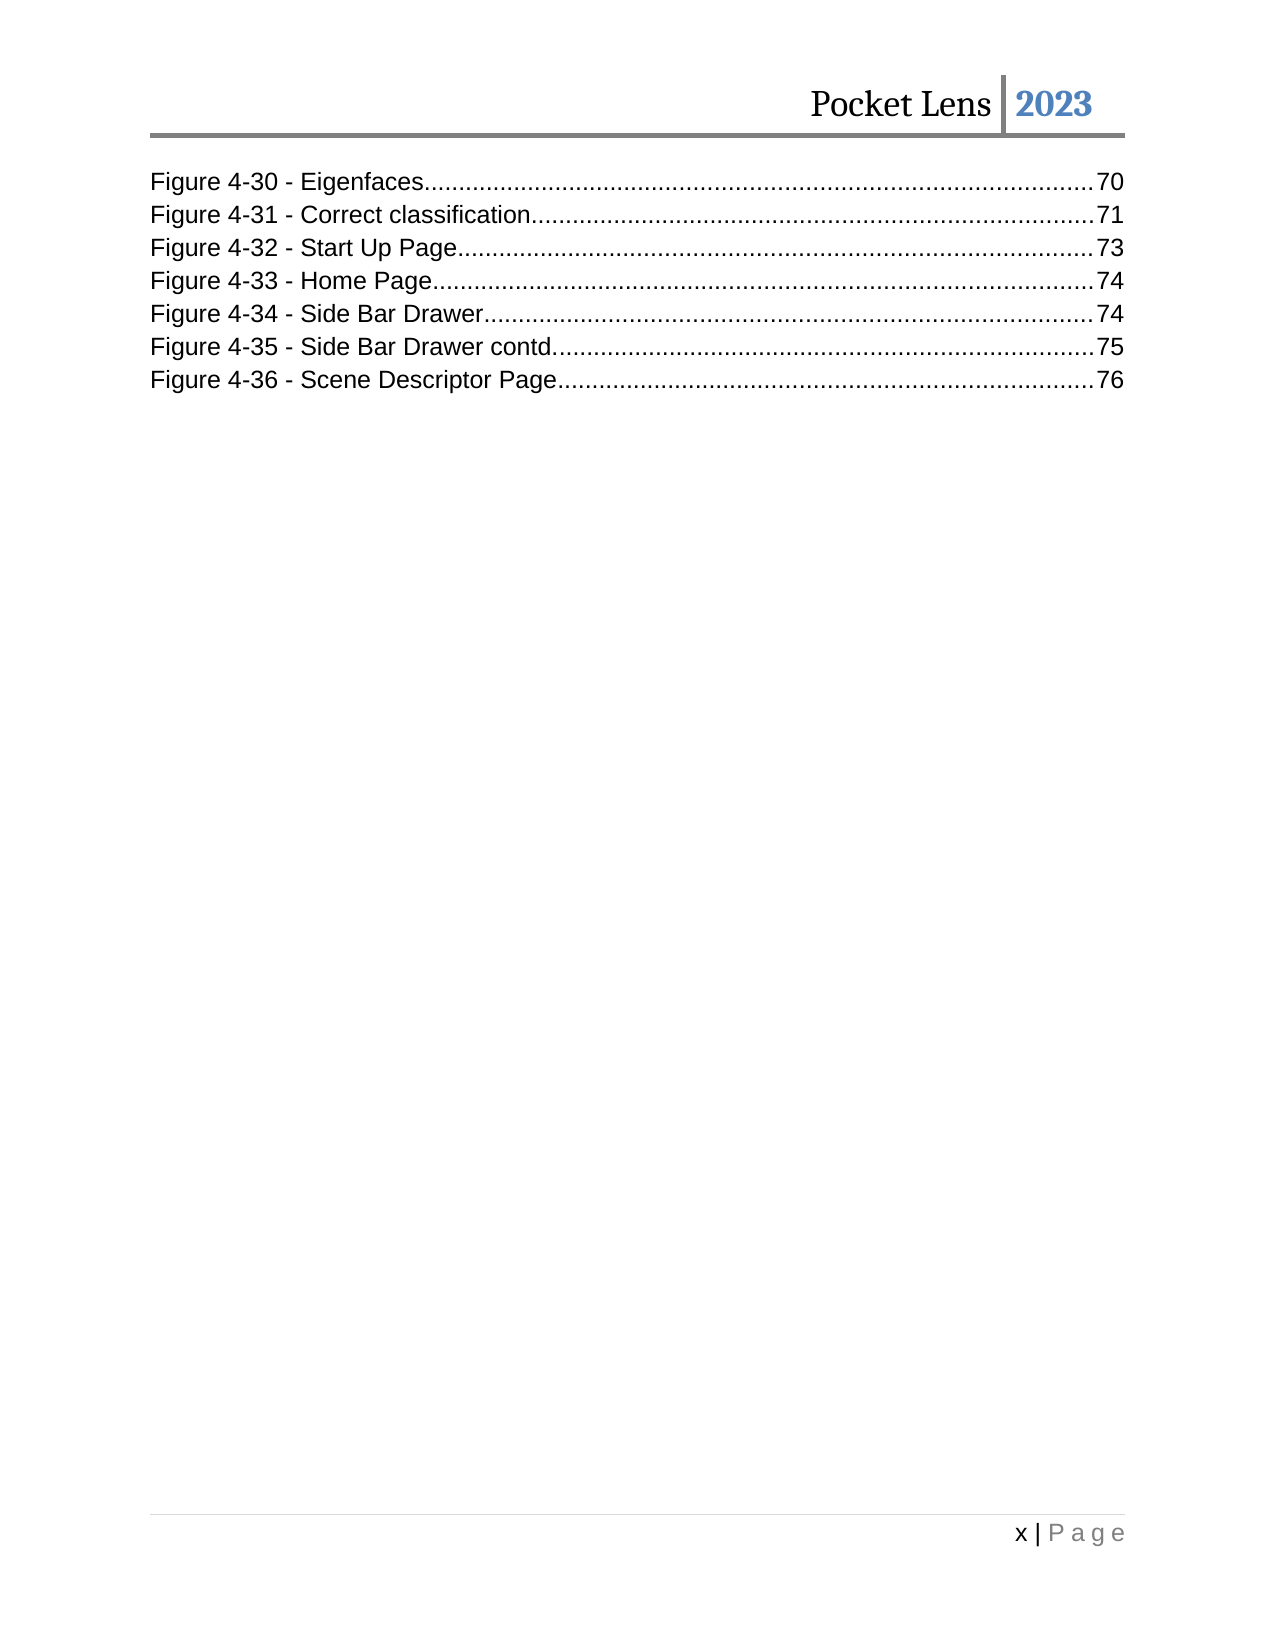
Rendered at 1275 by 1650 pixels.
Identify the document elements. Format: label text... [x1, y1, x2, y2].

text Figure ‎4-34 - Side Bar Drawer 74 [150, 299, 1125, 327]
text Figure ‎4-35 - Side Bar Drawer contd. 75 [150, 332, 1125, 360]
text Figure ‎4-30 - Eigenfaces 70 [150, 167, 1125, 195]
text Figure ‎4-32 - Start Up Page 73 [150, 233, 1125, 261]
text Figure ‎4-31 - Correct classification 71 [150, 199, 1125, 228]
text Figure ‎4-33 - Home Page 74 [150, 266, 1125, 294]
text Figure ‎4-36 - Scene Descriptor Page 76 [150, 365, 1125, 393]
